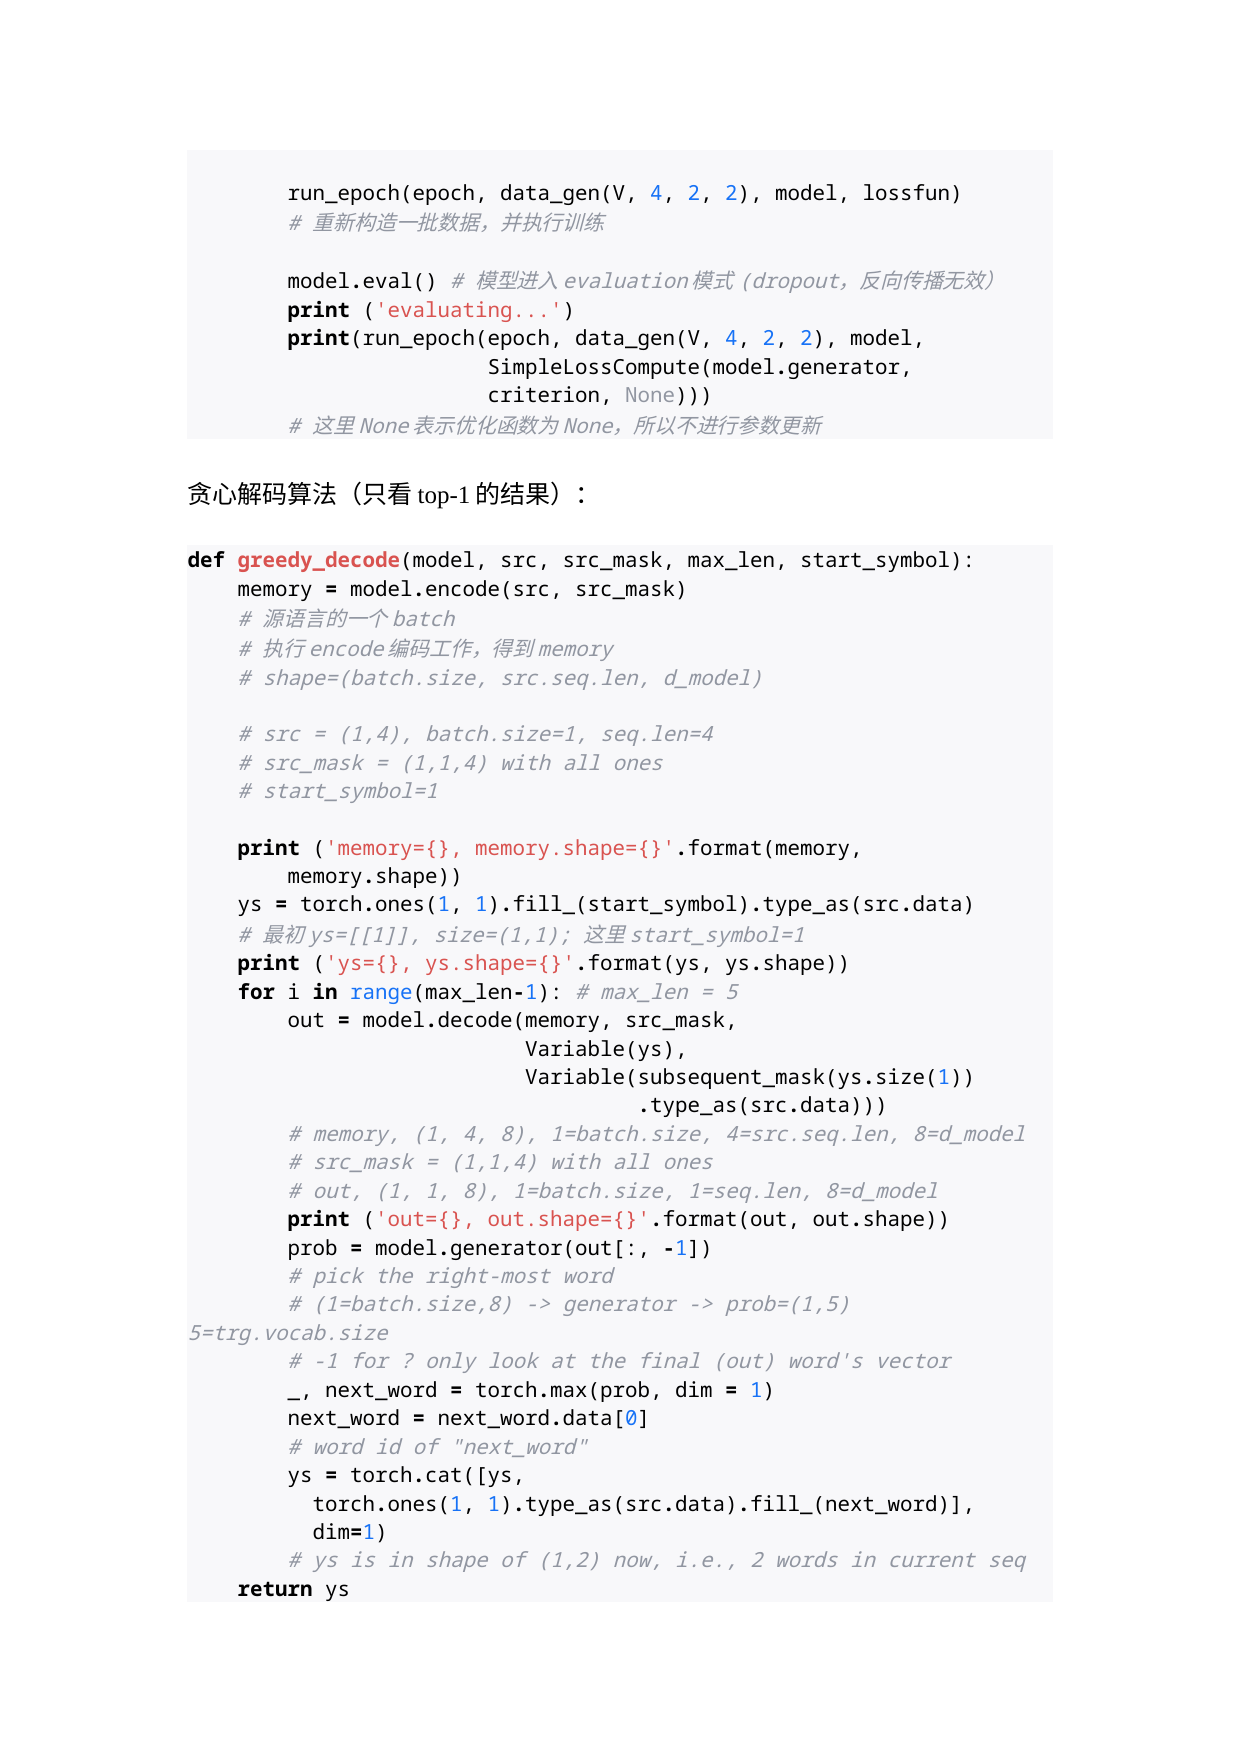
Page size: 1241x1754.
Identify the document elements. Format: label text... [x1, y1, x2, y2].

text criterion, None))) [187, 380, 1053, 409]
text SimpleLossCompute(model.generator, [187, 352, 1053, 380]
text print ('ys={}, ys.shape={}'.format(ys, ys.shape)) [187, 948, 1053, 977]
text # src_mask = (1,1,4) with all ones [187, 1147, 1053, 1176]
text # 最初ys=[[1]], size=(1,1); 这里start_symbol=1 [187, 918, 1053, 948]
text dim=1) [187, 1517, 1053, 1546]
text # src_mask = (1,1,4) with all ones [187, 748, 1053, 776]
text Variable(subsequent_mask(ys.size(1)) [187, 1062, 1053, 1091]
text print(run_epoch(epoch, data_gen(V, 4, 2, 2), model, [187, 323, 1053, 352]
text memory = model.encode(src, src_mask) [187, 574, 1053, 602]
text # src = (1,4), batch.size=1, seq.len=4 [187, 719, 1053, 748]
text # (1=batch.size,8) -> generator -> prob=(1,5) 5=trg.vocab.size [187, 1289, 1053, 1346]
text def greedy_decode(model, src, src_mask, max_len, start_symbol): [187, 545, 1053, 574]
text run_epoch(epoch, data_gen(V, 4, 2, 2), model, lossfun) [187, 178, 1053, 206]
text # shape=(batch.size, src.seq.len, d_model) [187, 663, 1053, 691]
text for i in range(max_len-1): # max_len = 5 [187, 977, 1053, 1005]
text # start_symbol=1 [187, 776, 1053, 805]
text return ys [187, 1574, 1053, 1602]
text ys = torch.ones(1, 1).fill_(start_symbol).type_as(src.data) [187, 889, 1053, 918]
text model.eval() # 模型进入evaluation模式 (dropout，反向传播无效） [187, 265, 1053, 295]
text print ('out={}, out.shape={}'.format(out, out.shape)) [187, 1204, 1053, 1233]
text # 这里None表示优化函数为None，所以不进行参数更新 [187, 409, 1053, 439]
text # word id of "next_word" [187, 1432, 1053, 1460]
text 贪心解码算法（只看top-1的结果）： [187, 474, 1053, 510]
text .type_as(src.data))) [187, 1091, 1053, 1119]
text next_word = next_word.data[0] [187, 1403, 1053, 1432]
text # ys is in shape of (1,2) now, i.e., 2 words in current seq [187, 1546, 1053, 1574]
text print ('memory={}, memory.shape={}'.format(memory, [187, 833, 1053, 861]
text prob = model.generator(out[:, -1]) [187, 1233, 1053, 1261]
text ys = torch.cat([ys, [187, 1460, 1053, 1489]
text memory.shape)) [187, 861, 1053, 889]
text print ('evaluating...') [187, 295, 1053, 323]
text # 源语言的一个batch [187, 602, 1053, 633]
text # 执行encode编码工作，得到memory [187, 633, 1053, 663]
text torch.ones(1, 1).type_as(src.data).fill_(next_word)], [187, 1489, 1053, 1517]
text _, next_word = torch.max(prob, dim = 1) [187, 1375, 1053, 1403]
text # memory, (1, 4, 8), 1=batch.size, 4=src.seq.len, 8=d_model [187, 1119, 1053, 1147]
text out = model.decode(memory, src_mask, [187, 1005, 1053, 1034]
text Variable(ys), [187, 1034, 1053, 1062]
text # 重新构造一批数据，并执行训练 [187, 206, 1053, 237]
text # pick the right-most word [187, 1261, 1053, 1289]
text # out, (1, 1, 8), 1=batch.size, 1=seq.len, 8=d_model [187, 1176, 1053, 1204]
text # -1 for ? only look at the final (out) word's vector [187, 1346, 1053, 1375]
